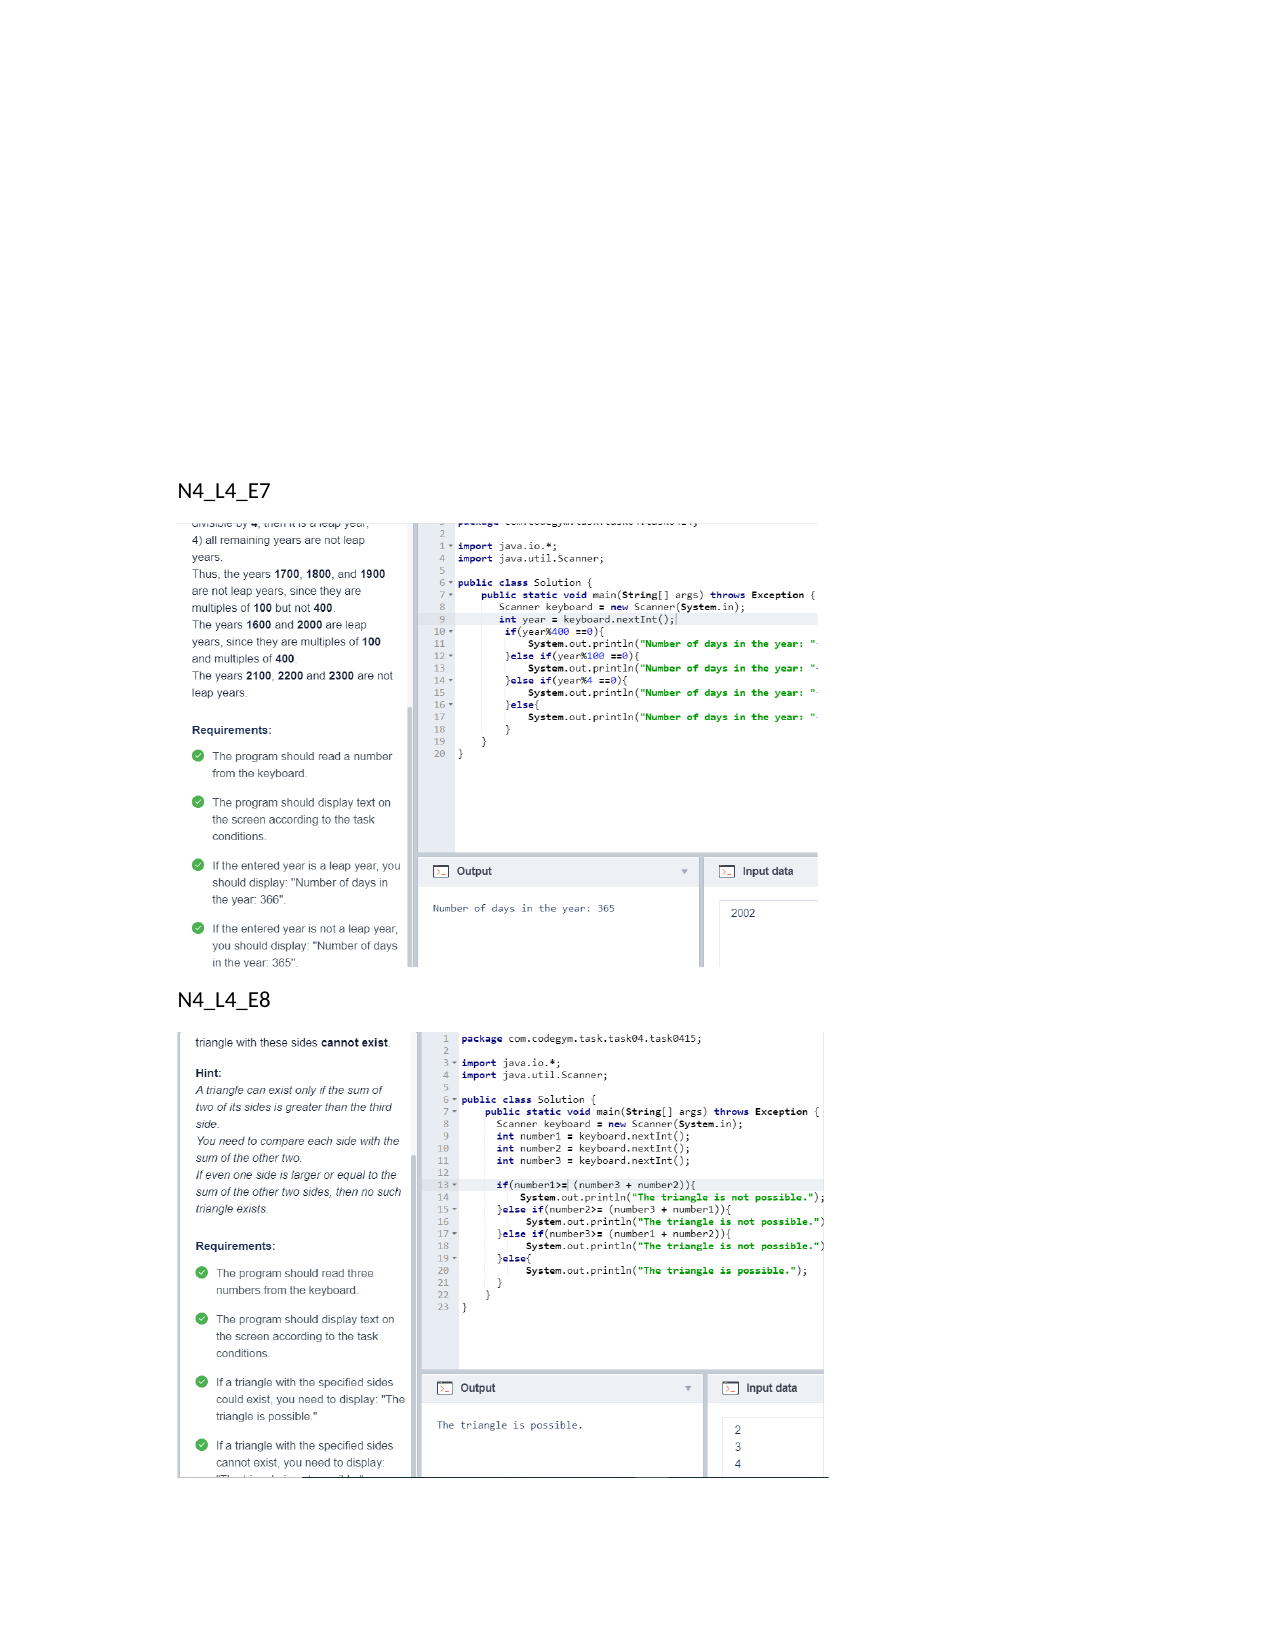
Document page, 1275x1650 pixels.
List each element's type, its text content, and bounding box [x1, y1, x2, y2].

picture [177, 522, 818, 967]
picture [177, 1032, 829, 1478]
text N4_L4_E7 [177, 476, 1098, 504]
text N4_L4_E8 [177, 985, 1098, 1013]
